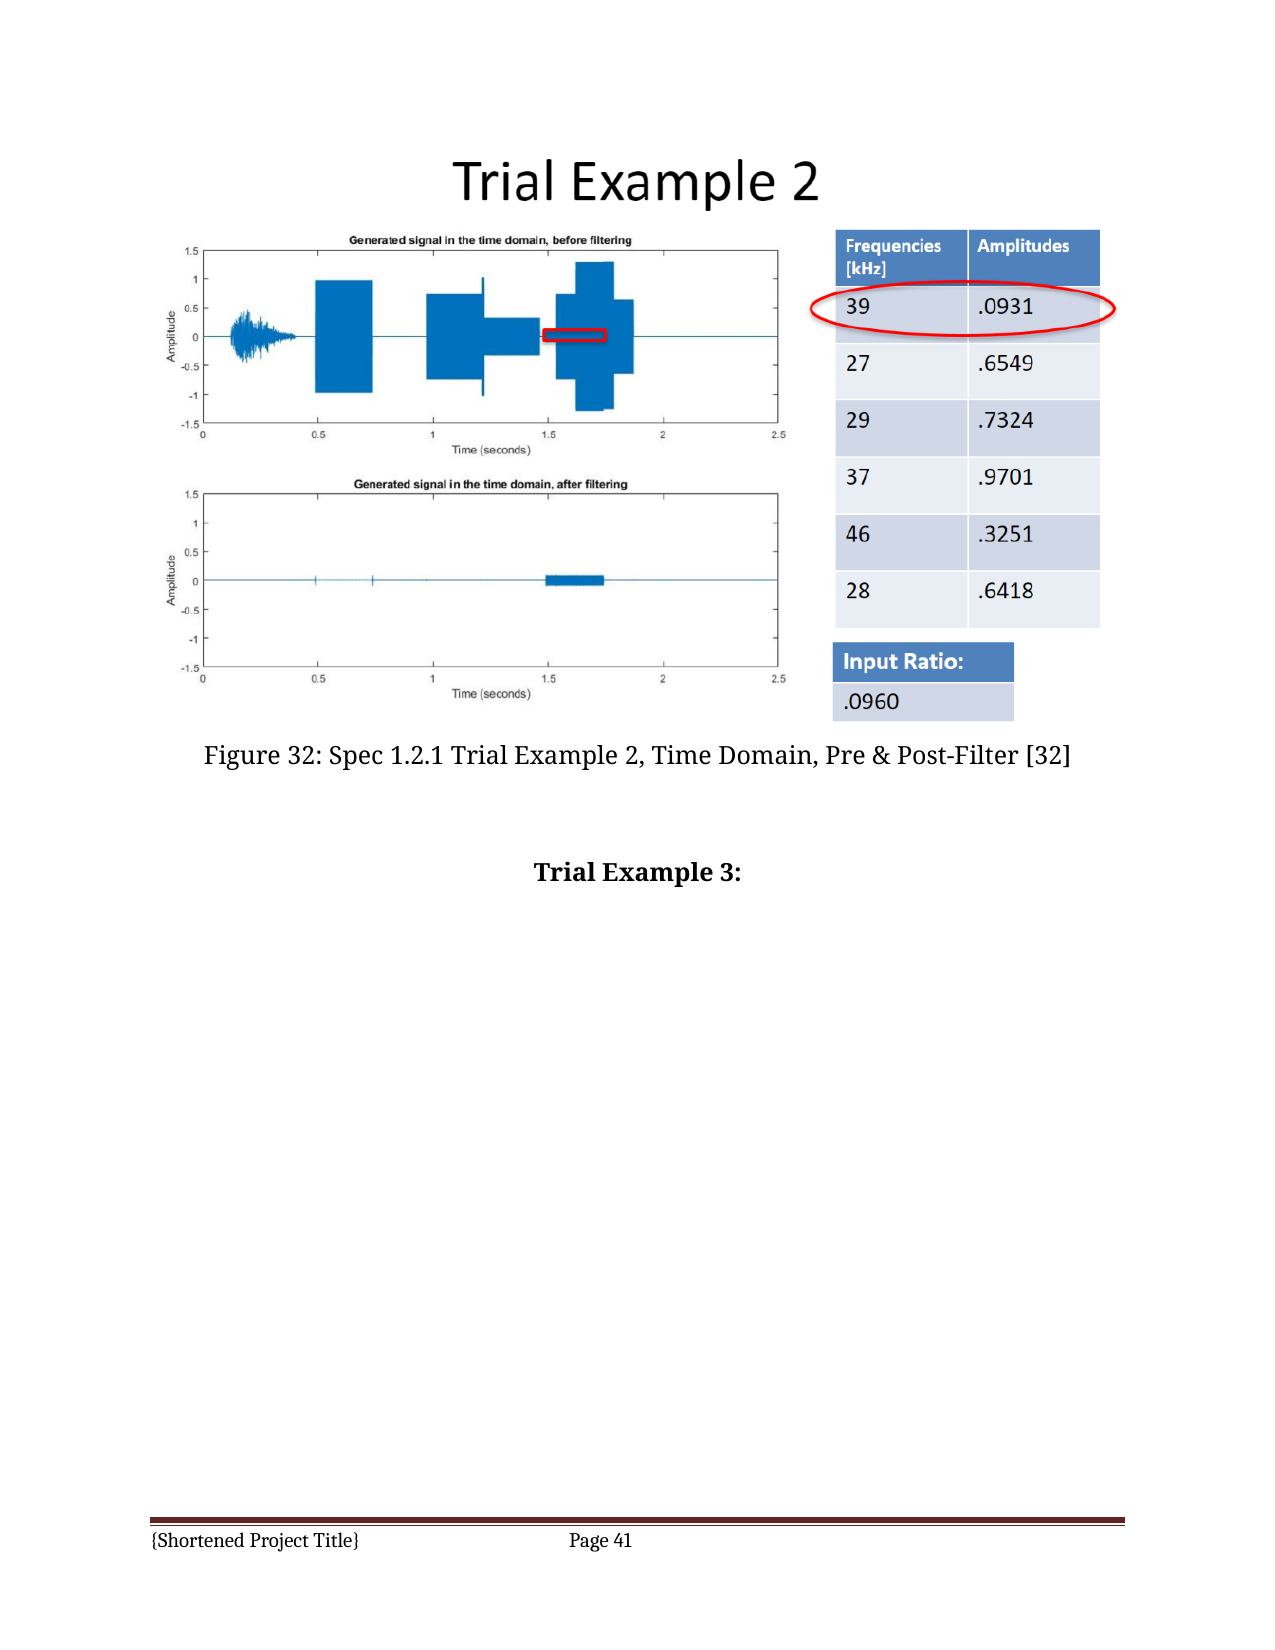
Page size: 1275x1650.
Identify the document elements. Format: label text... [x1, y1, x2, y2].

text Trial Example 3: [150, 840, 1125, 892]
picture [152, 150, 1123, 738]
